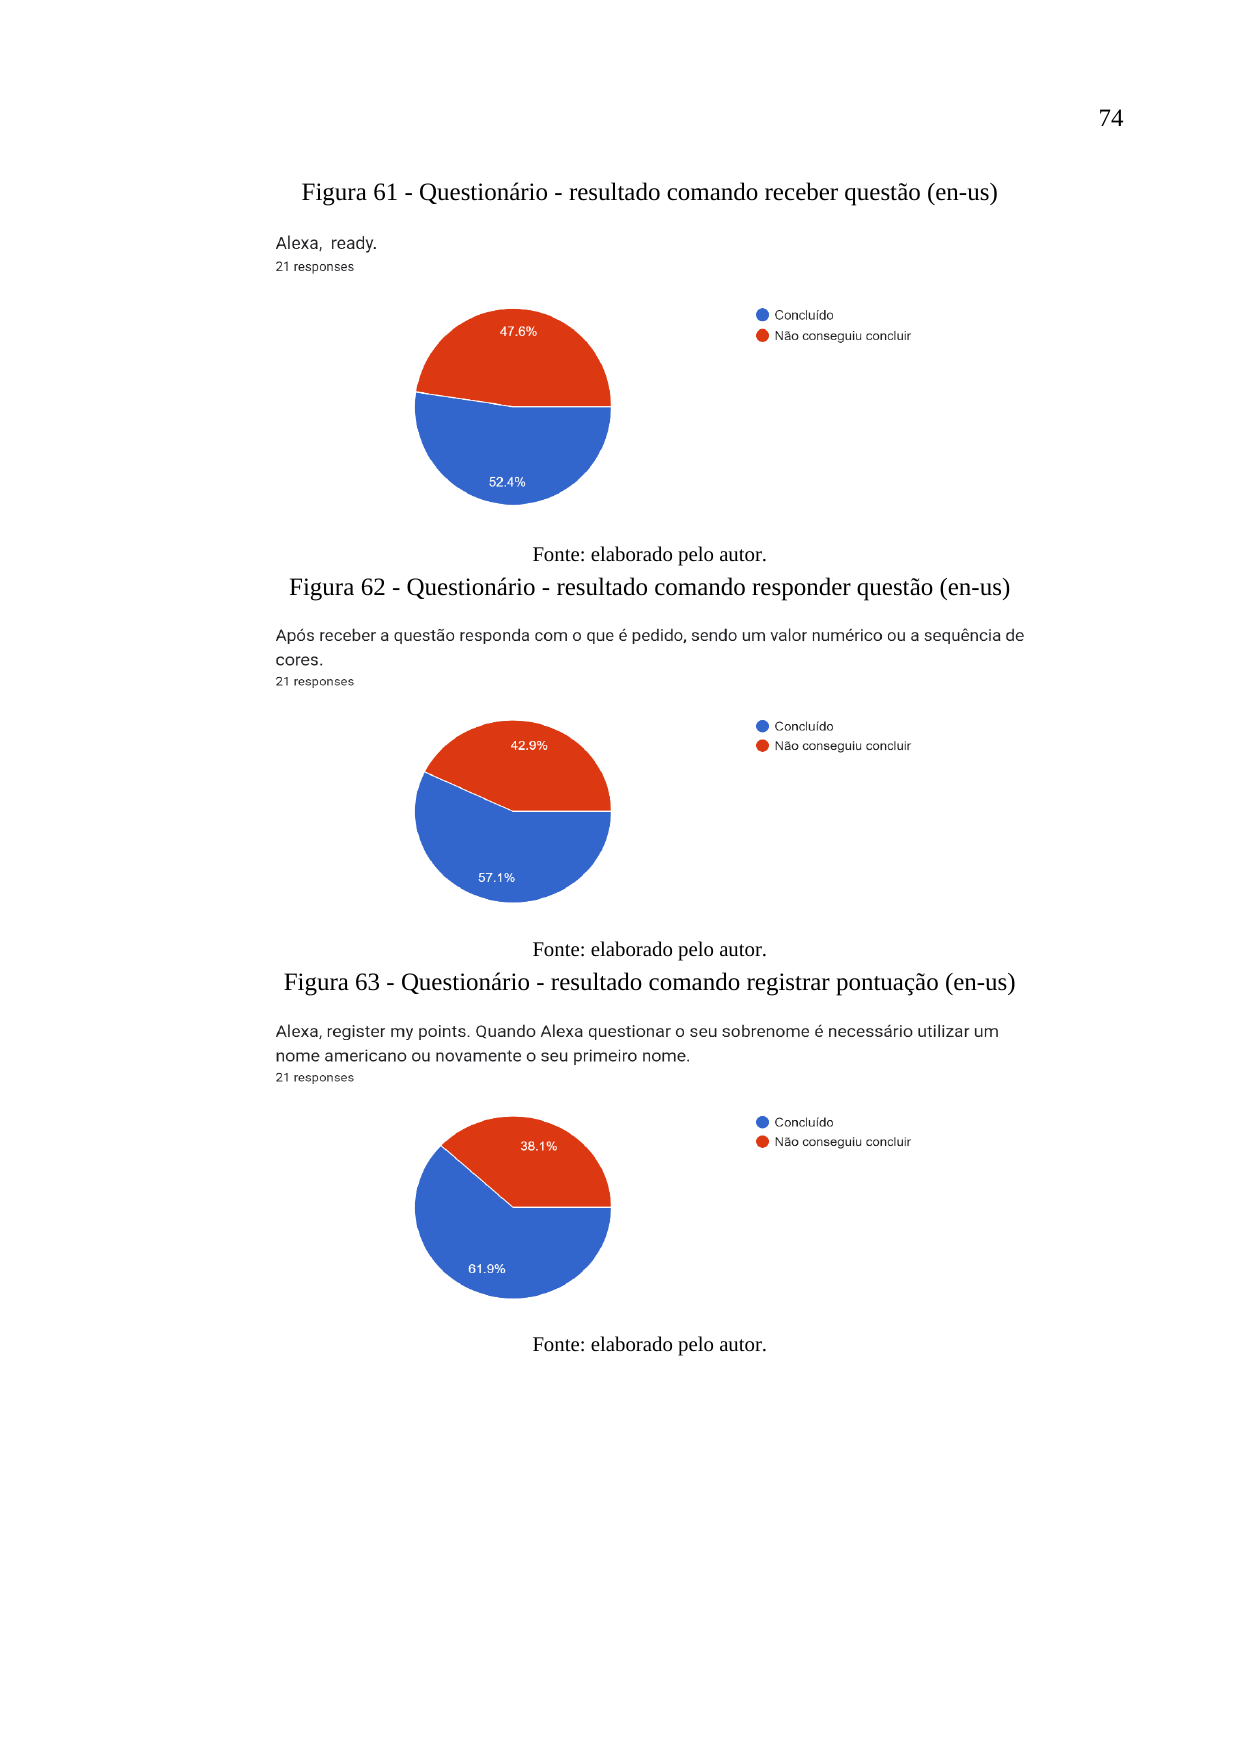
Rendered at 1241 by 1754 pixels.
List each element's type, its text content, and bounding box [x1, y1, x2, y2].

text Figura 63 - Questionário - resultado comando registrar pontuação (en-us) [177, 967, 1122, 996]
picture [250, 996, 1050, 1333]
picture [250, 601, 1050, 937]
text Fonte: elaborado pelo autor. [177, 542, 1122, 566]
text Fonte: elaborado pelo autor. [177, 937, 1122, 961]
text Fonte: elaborado pelo autor. [177, 1332, 1122, 1356]
text Figura 61 - Questionário - resultado comando receber questão (en-us) [177, 177, 1122, 206]
picture [250, 206, 1050, 542]
text Figura 62 - Questionário - resultado comando responder questão (en-us) [177, 572, 1122, 601]
